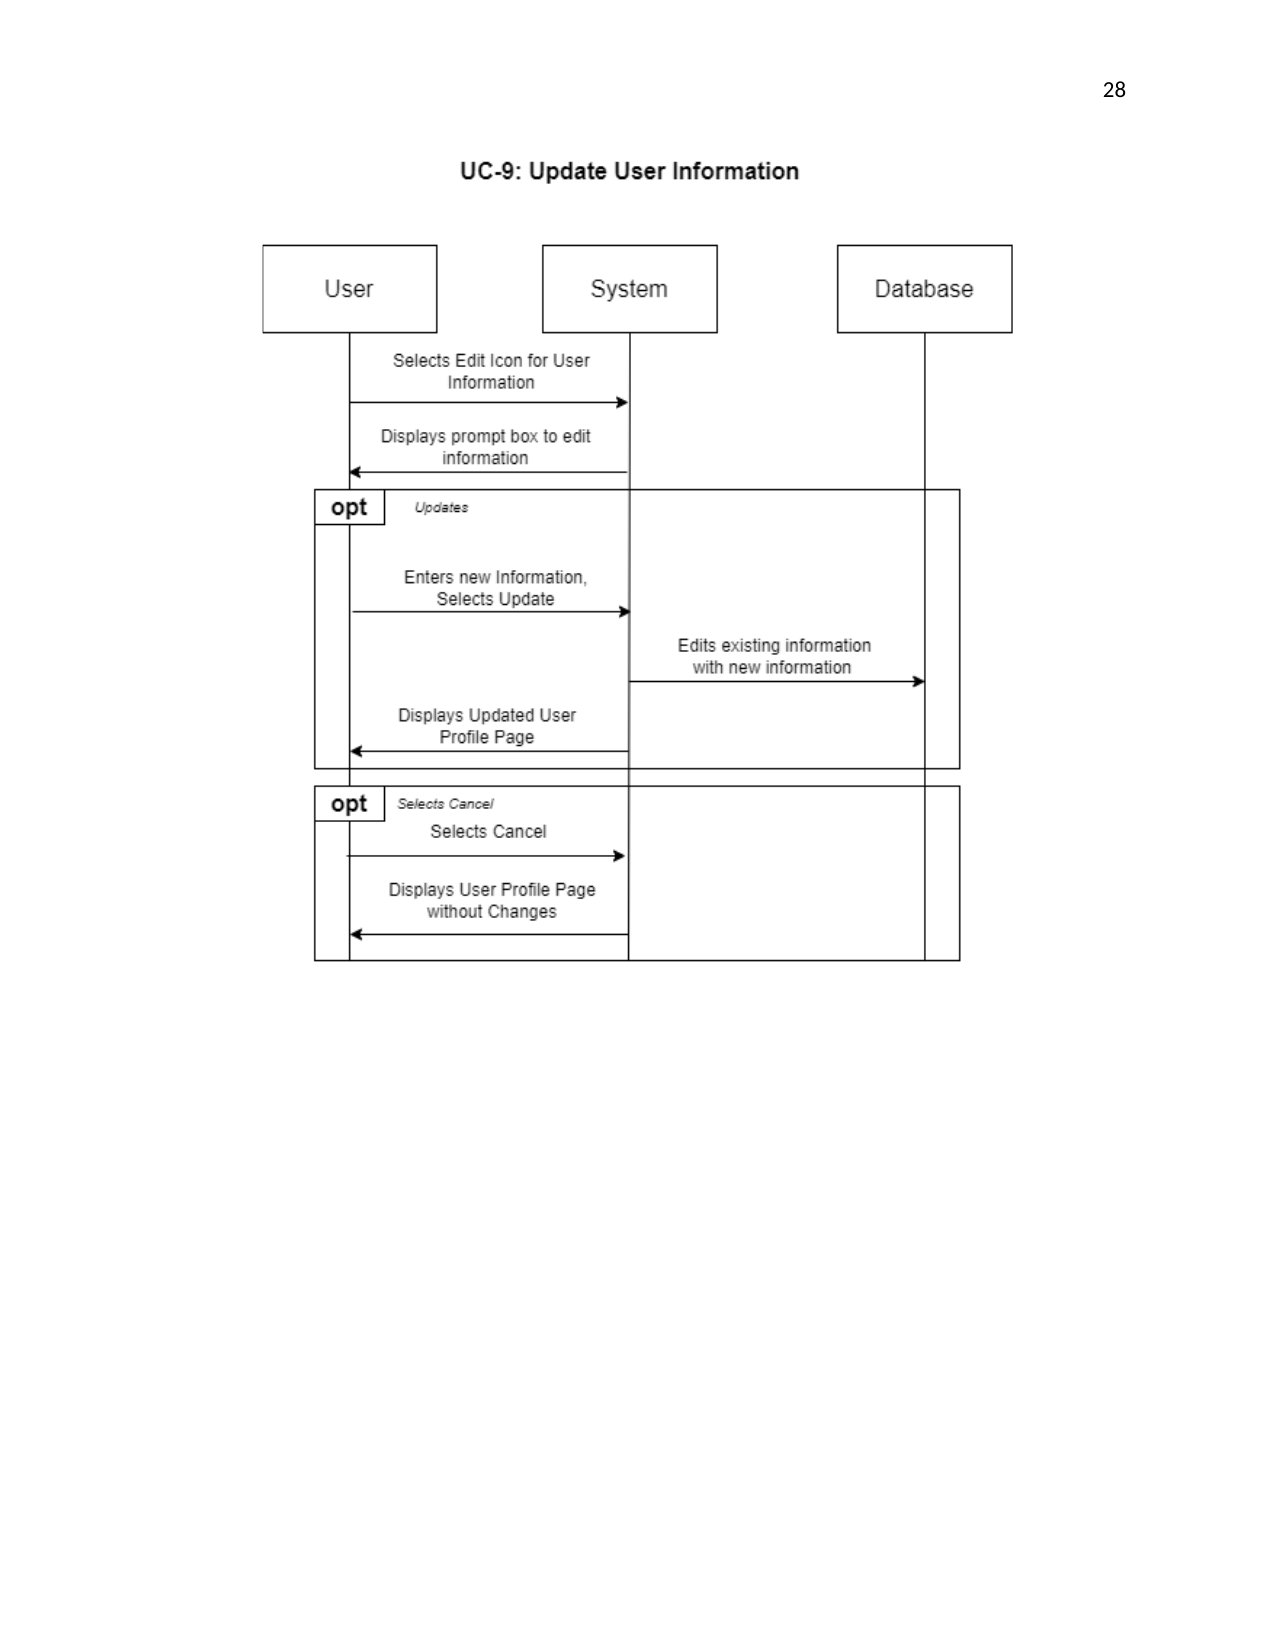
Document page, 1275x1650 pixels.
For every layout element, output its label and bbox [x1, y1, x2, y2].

picture [262, 150, 1013, 963]
